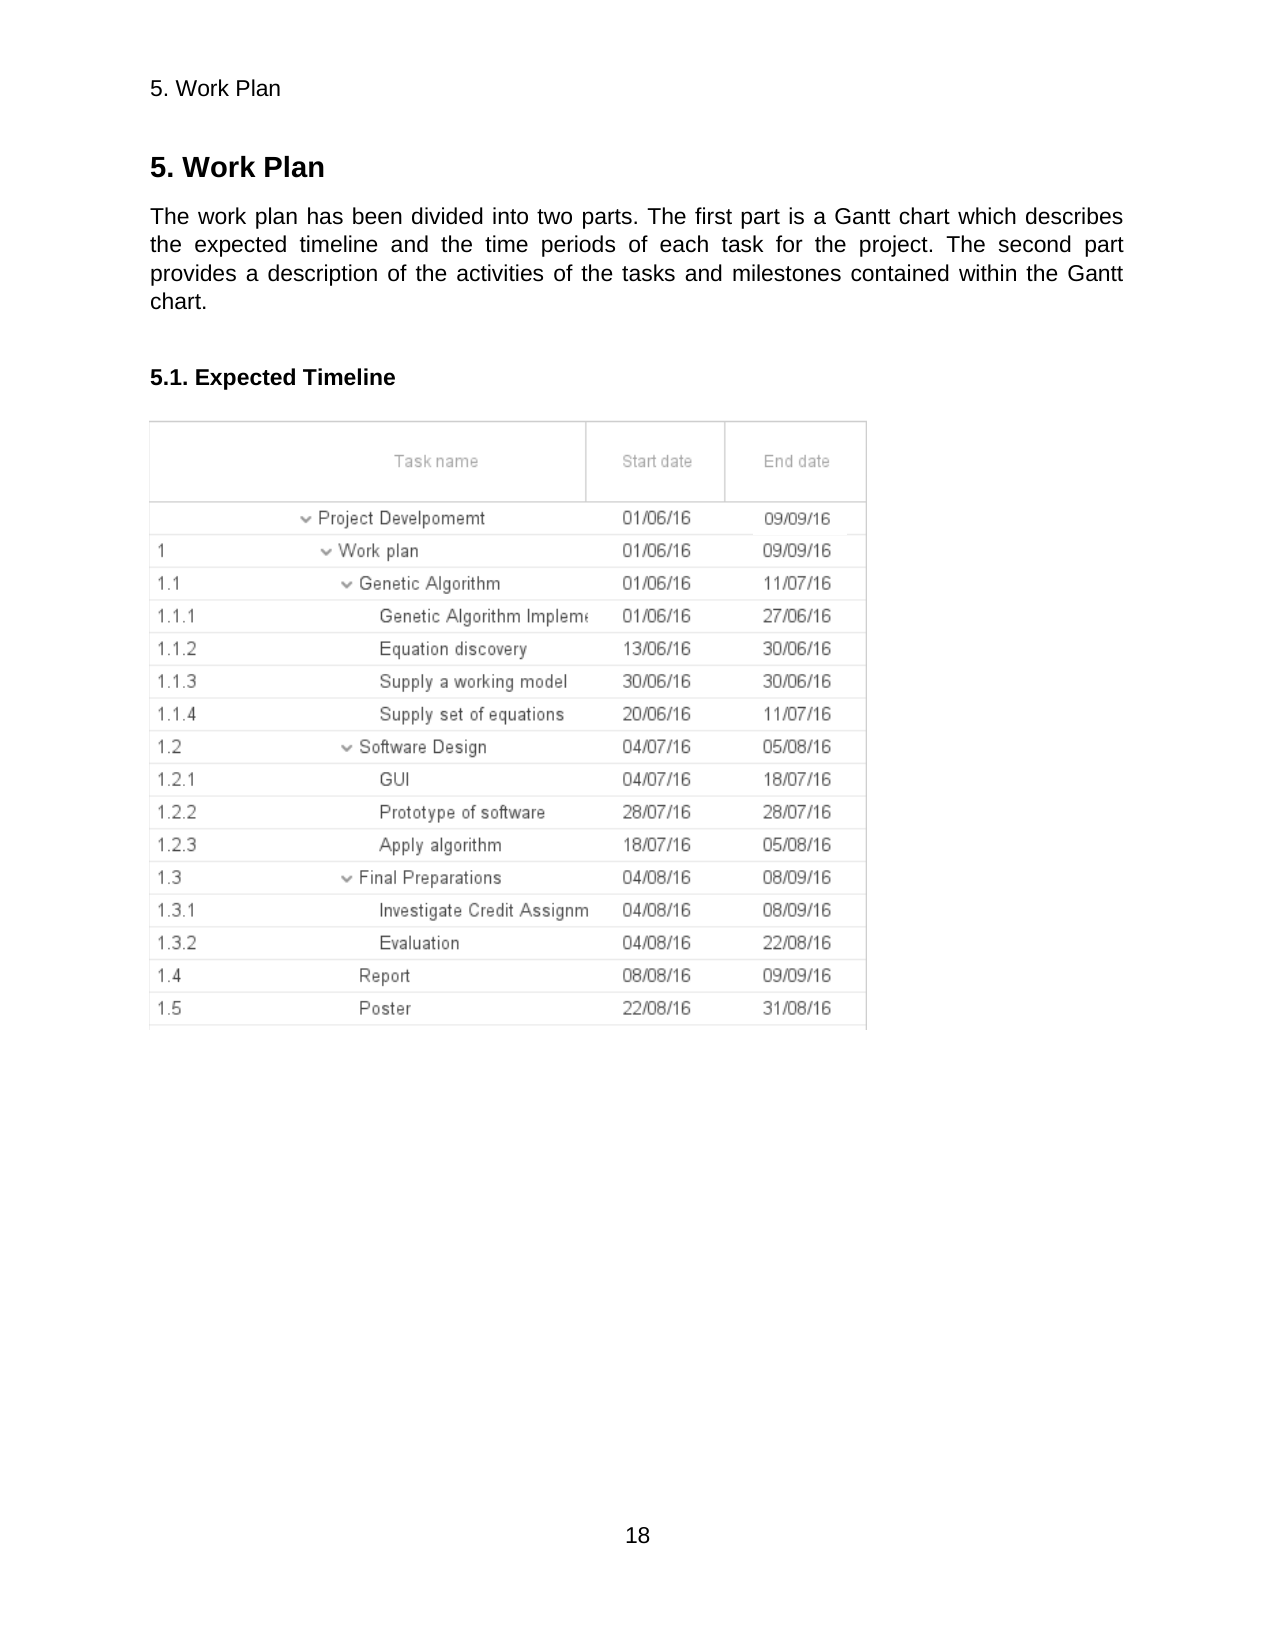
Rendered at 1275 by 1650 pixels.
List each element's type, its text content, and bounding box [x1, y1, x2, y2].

text 5.1. Expected Timeline [150, 364, 1125, 390]
text 5. Work Plan [150, 150, 1125, 183]
text The work plan has been divided into two parts. The first part is a Gantt chart which describes the expected timeline and the time periods of each task for the project. The second part provides a description of the activities of the tasks and milestones contained within the Gantt chart. [150, 203, 1125, 314]
picture [149, 418, 867, 1030]
